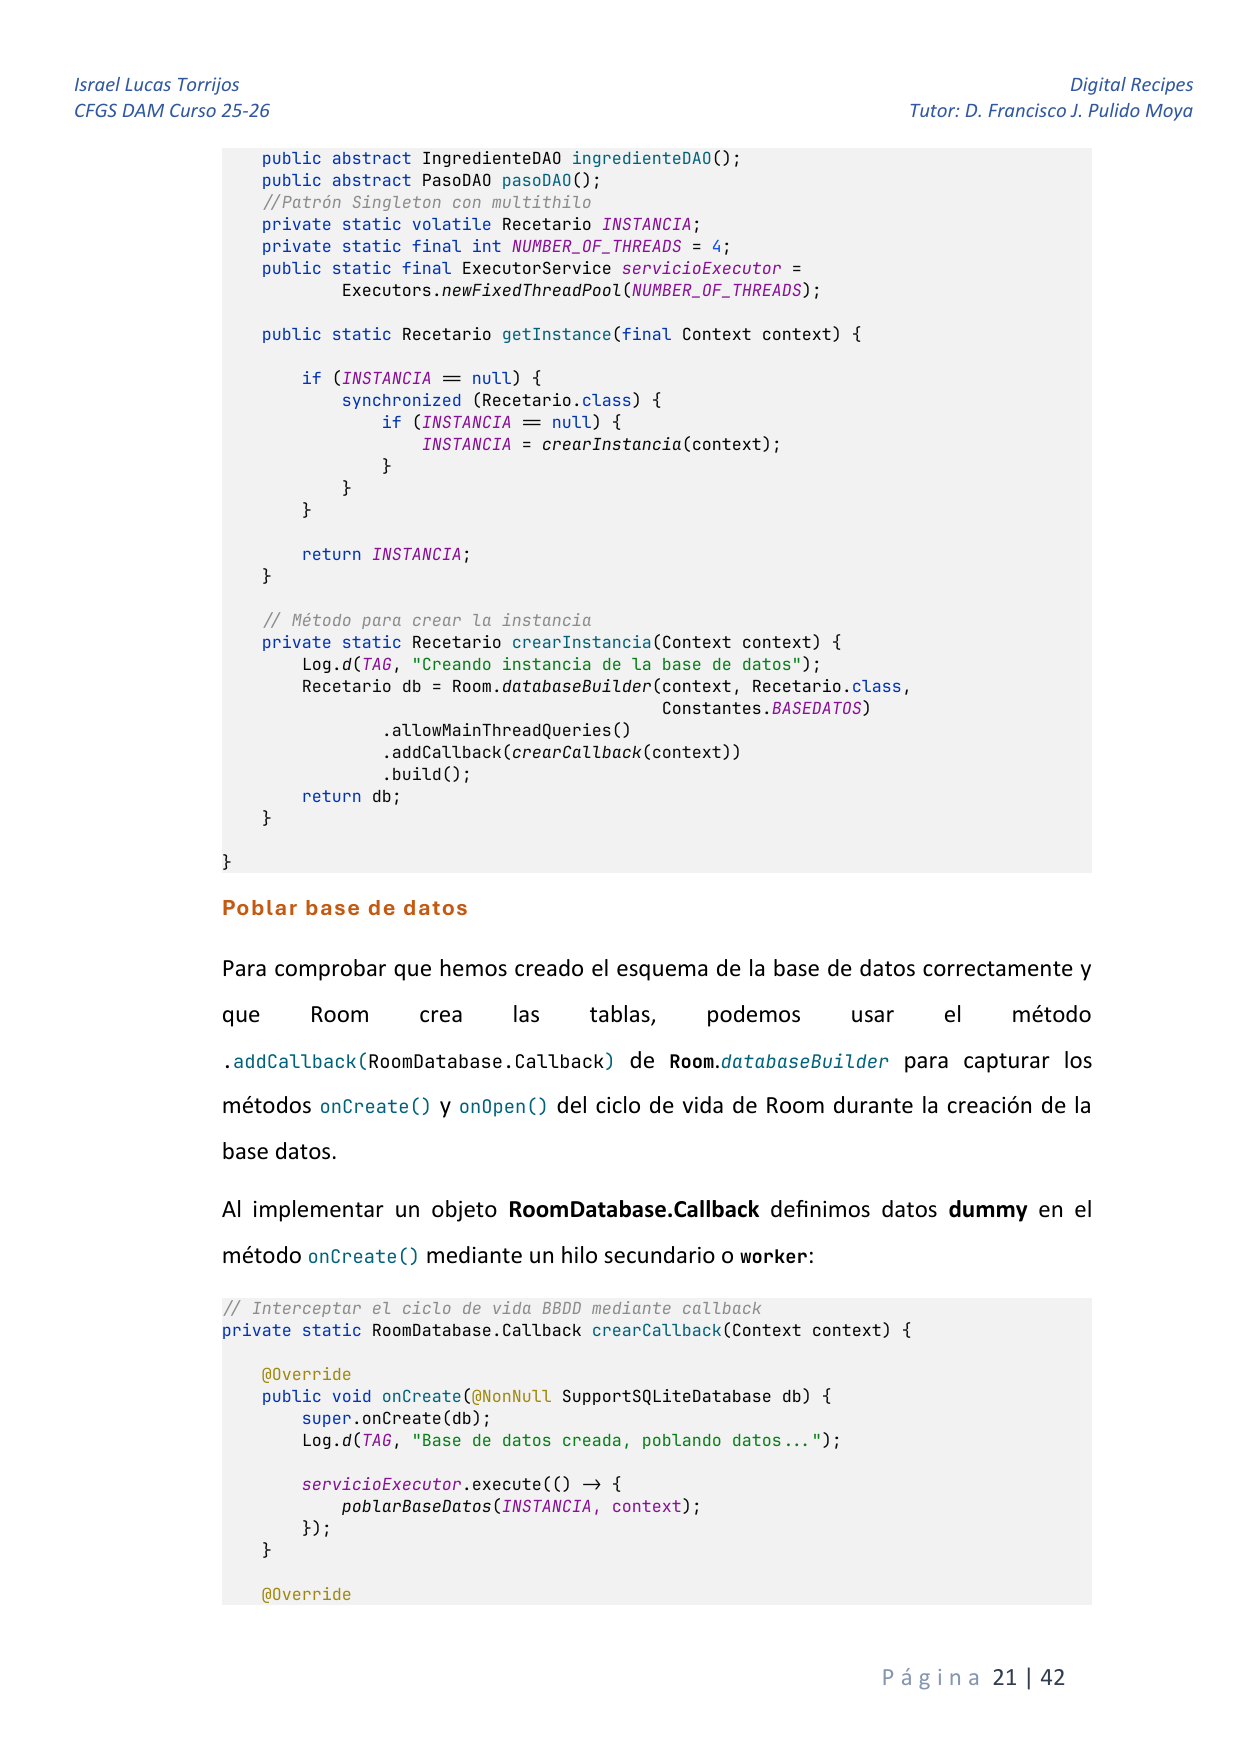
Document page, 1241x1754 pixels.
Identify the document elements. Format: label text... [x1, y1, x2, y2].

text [222, 148, 1092, 873]
text Al implementar un objeto RoomDatabase.Callback definimos datos dummy en el método onCreate() mediante un hilo secundario o worker: [222, 1194, 1092, 1270]
text Poblar base de datos [222, 894, 1092, 922]
text Para comprobar que hemos creado el esquema de la base de datos correctamente y que Room crea las tablas, podemos usar el método .addCallback(RoomDatabase.Callback) de Room.databaseBuilder para capturar los métodos onCreate() y onOpen() del ciclo de vida de Room durante la creación de la base datos. [222, 952, 1092, 1166]
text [222, 1298, 1092, 1605]
